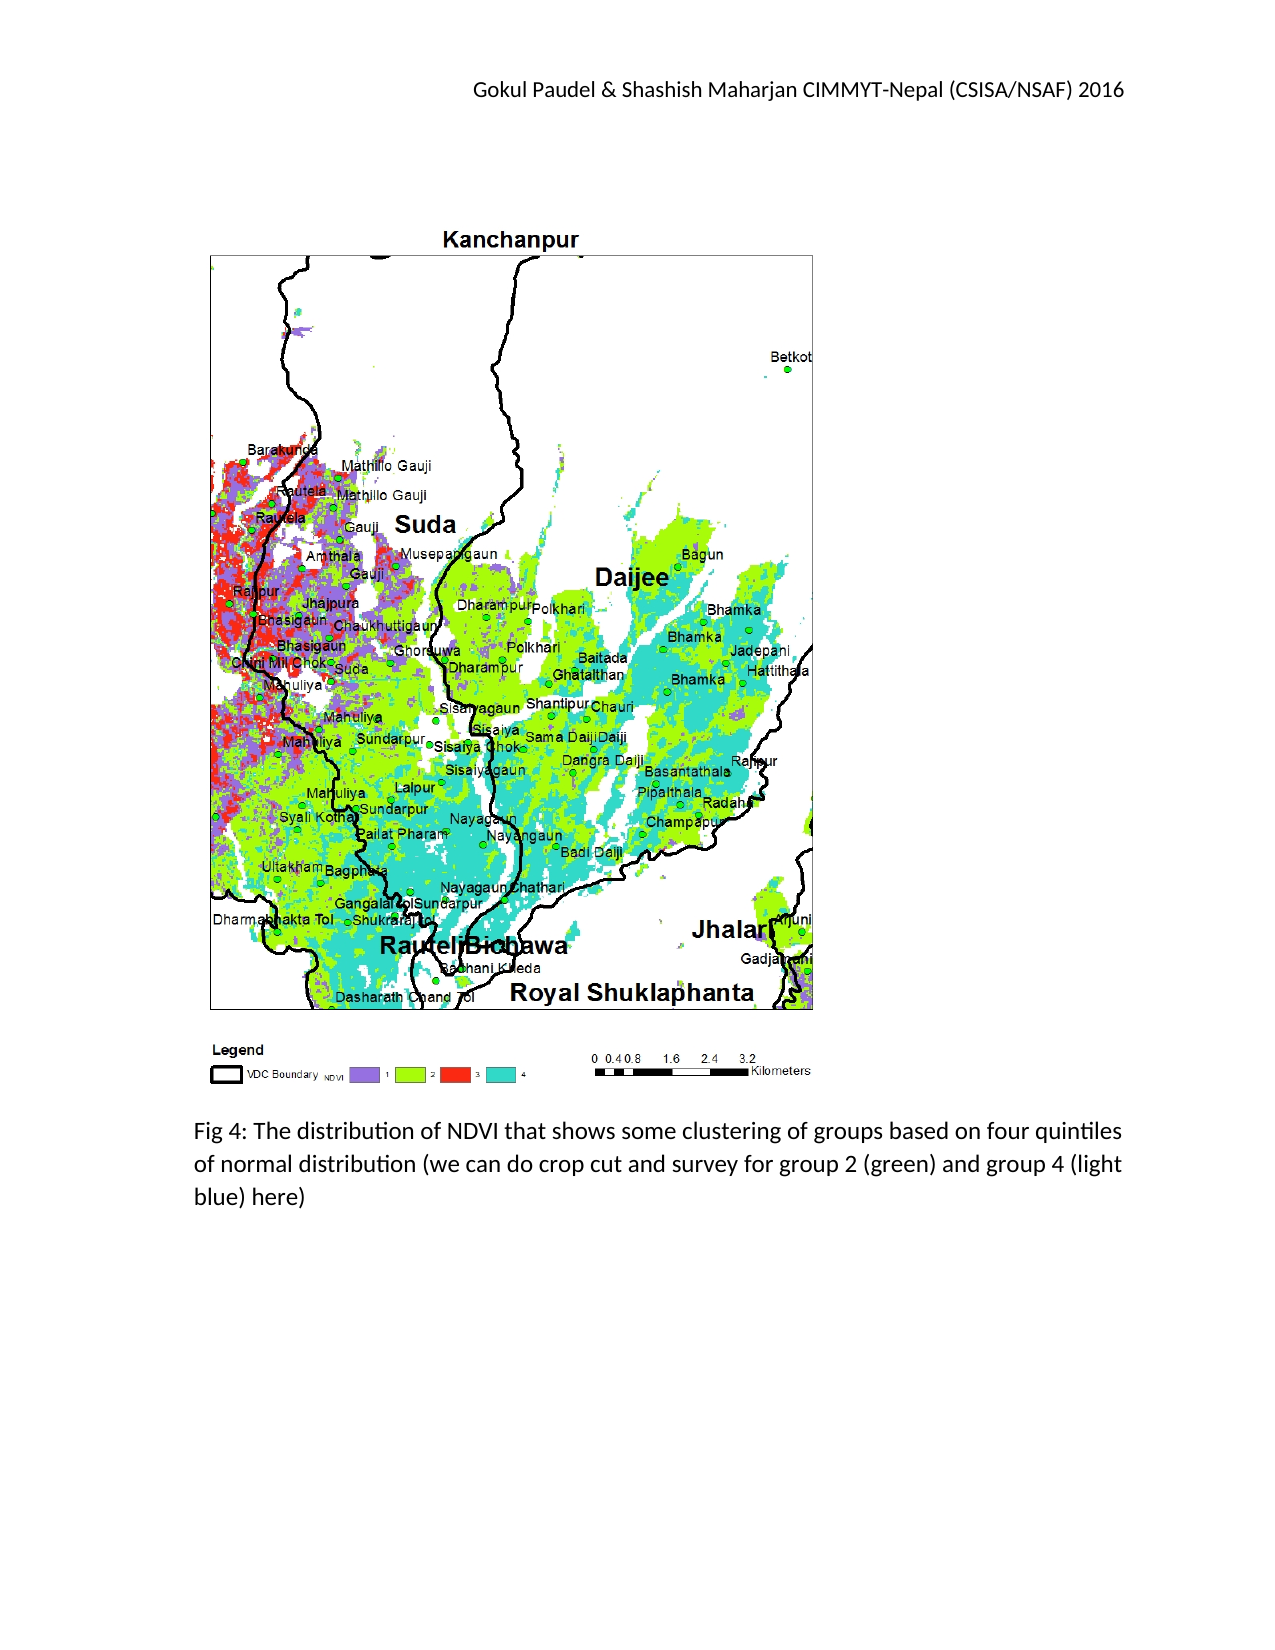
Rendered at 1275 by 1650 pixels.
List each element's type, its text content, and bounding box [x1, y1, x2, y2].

text Fig 4: The distribution of NDVI that shows some clustering of groups based on four quintiles of normal distribution (we can do crop cut and survey for group 2 (green) and group 4 (light blue) here) [194, 1115, 1125, 1212]
picture [193, 199, 829, 1097]
